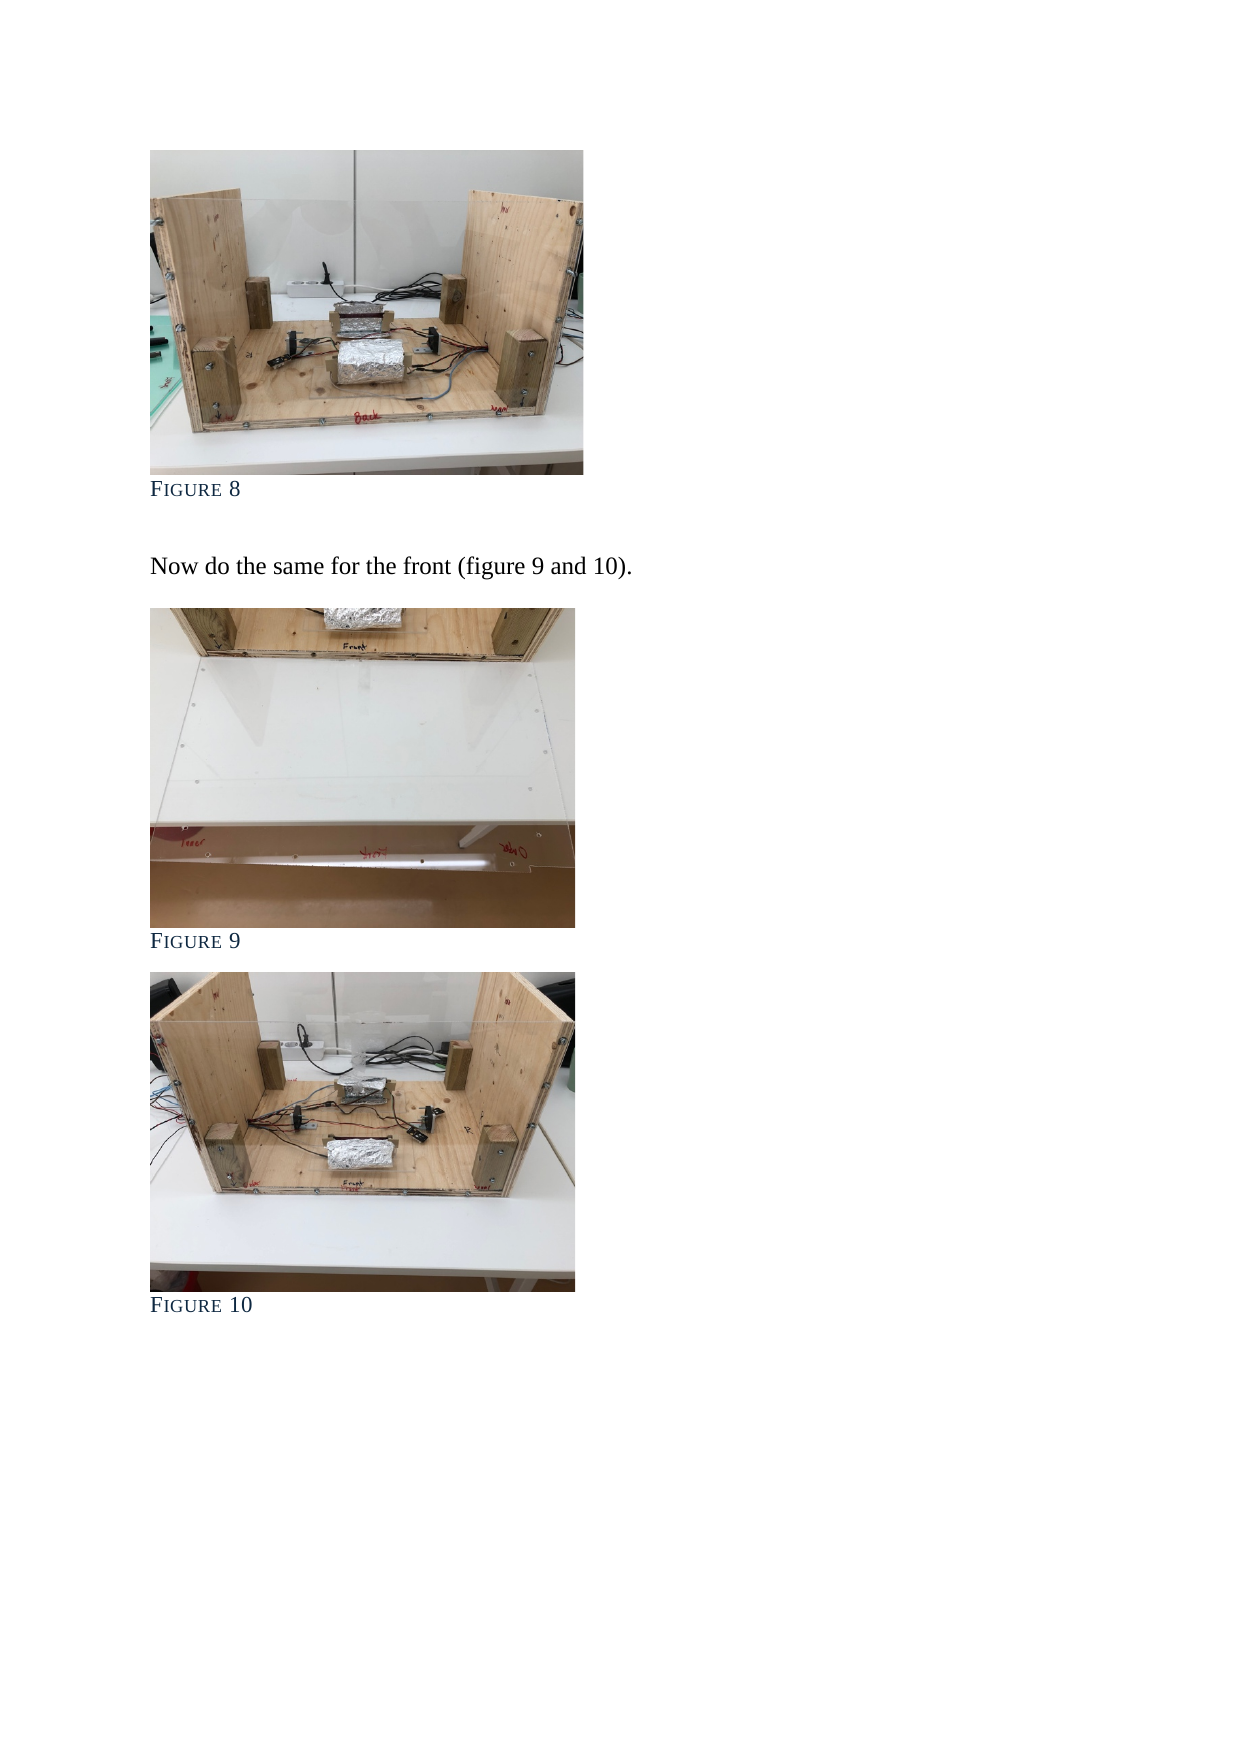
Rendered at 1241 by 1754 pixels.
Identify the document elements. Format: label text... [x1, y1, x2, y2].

picture [150, 608, 575, 928]
text Figure 8 [150, 475, 1090, 501]
text Figure 10 [150, 1291, 1090, 1318]
picture [150, 972, 575, 1292]
picture [150, 150, 584, 475]
text Figure 9 [150, 927, 1090, 954]
text Now do the same for the front (figure 9 and 10). [150, 551, 1090, 580]
